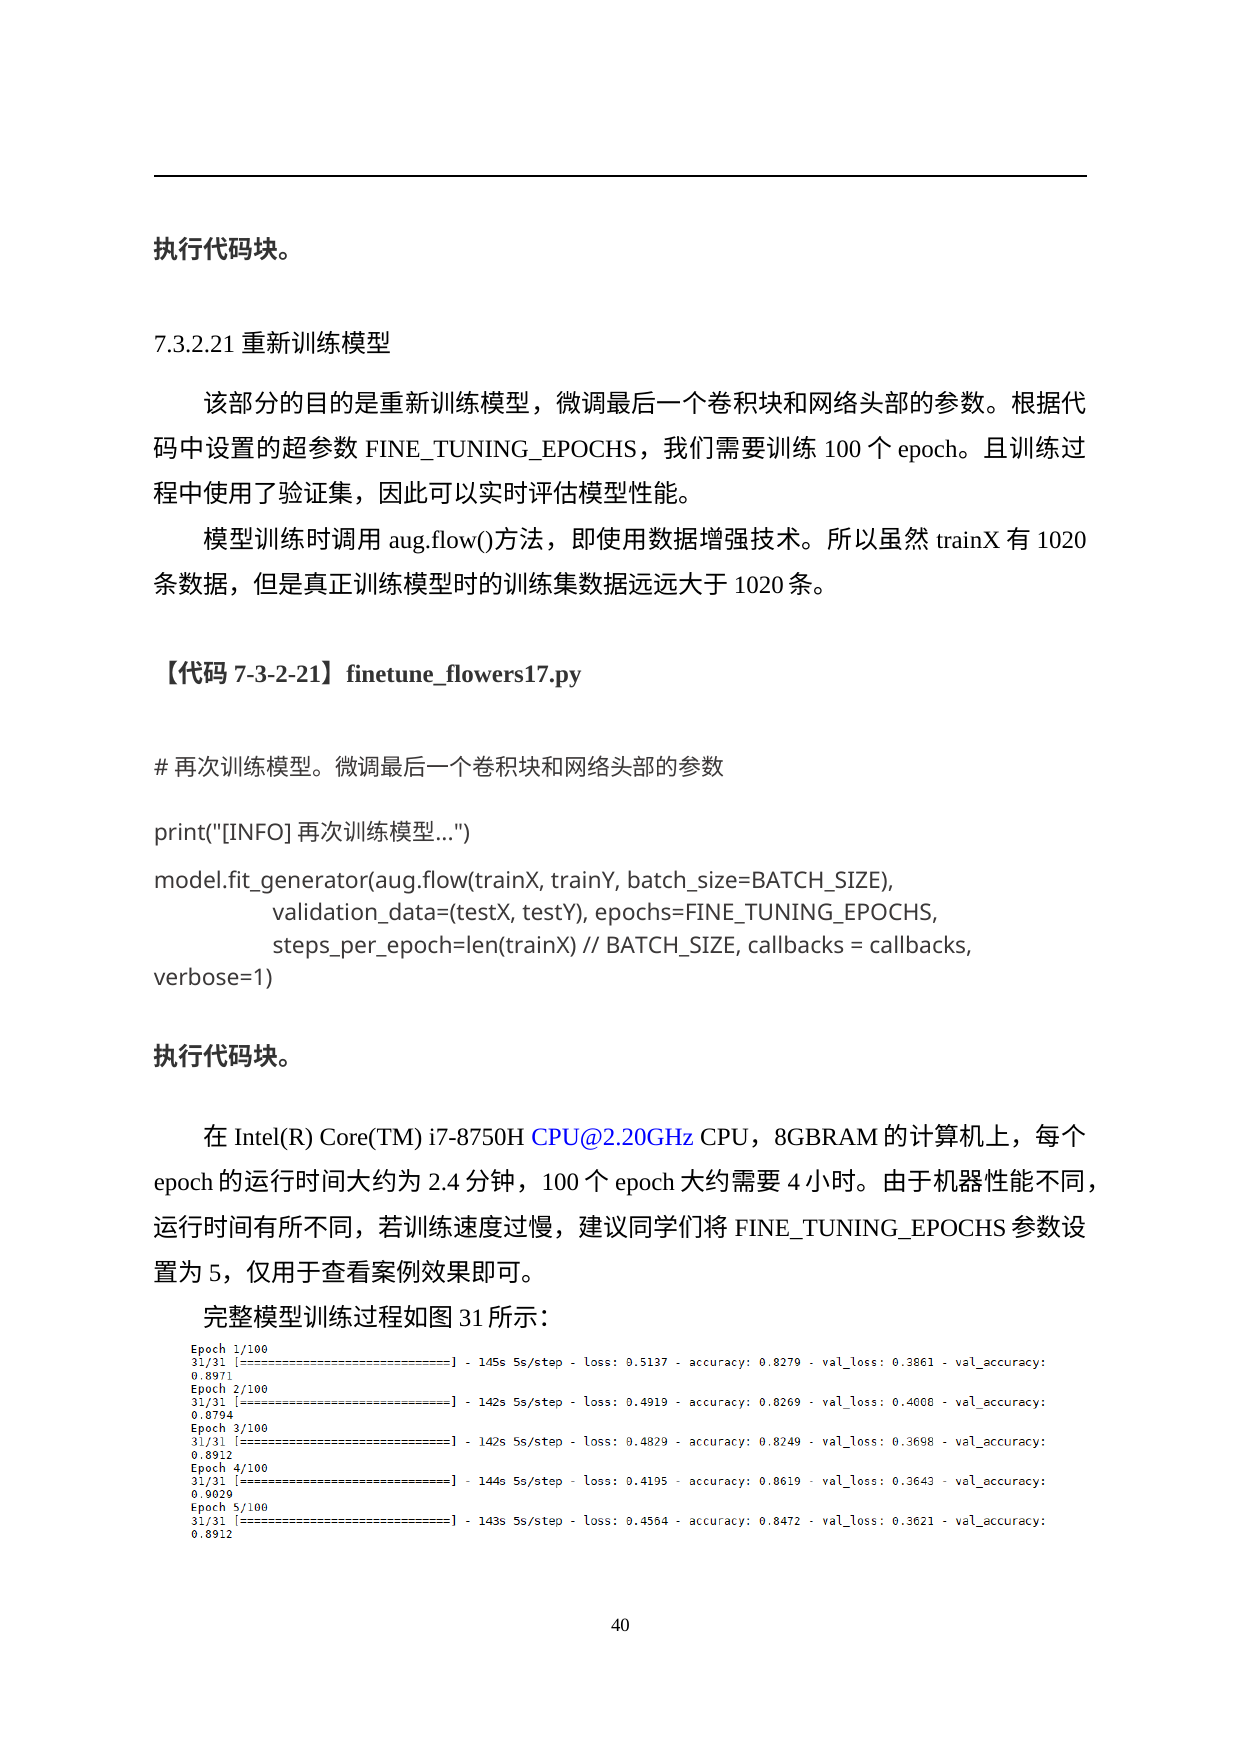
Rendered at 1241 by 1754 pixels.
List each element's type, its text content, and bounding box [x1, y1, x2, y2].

text 完整模型训练过程如图31所示： [153, 1298, 1087, 1334]
text 模型训练时调用aug.flow()方法，即使用数据增强技术。所以虽然trainX有1020条数据，但是真正训练模型时的训练集数据远远大于1020条。 [153, 519, 1087, 601]
text 在Intel(R) Core(TM) i7-8750H CPU@2.20GHz CPU，8GBRAM的计算机上，每个epoch的运行时间大约为2.4分钟，100个epoch大约需要4小时。由于机器性能不同，运行时间有所不同，若训练速度过慢，建议同学们将FINE_TUNING_EPOCHS参数设置为5，仅用于查看案例效果即可。 [153, 1117, 1087, 1289]
text validation_data=(testX, testY), epochs=FINE_TUNING_EPOCHS, [153, 896, 1087, 928]
text # 再次训练模型。微调最后一个卷积块和网络头部的参数 [153, 733, 1087, 798]
text 【代码7-3-2-21】finetune_flowers17.py [153, 639, 1087, 704]
text model.fit_generator(aug.flow(trainX, trainY, batch_size=BATCH_SIZE), [153, 863, 1087, 896]
text 执行代码块。 [153, 215, 1087, 280]
picture [187, 1343, 1053, 1540]
text 执行代码块。 [153, 1022, 1087, 1087]
text 7.3.2.21 重新训练模型 [153, 309, 1087, 374]
text print("[INFO] 再次训练模型...") [153, 798, 1087, 863]
text steps_per_epoch=len(trainX) // BATCH_SIZE, callbacks = callbacks, verbose=1) [153, 928, 1087, 993]
text 该部分的目的是重新训练模型，微调最后一个卷积块和网络头部的参数。根据代码中设置的超参数FINE_TUNING_EPOCHS，我们需要训练100个epoch。且训练过程中使用了验证集，因此可以实时评估模型性能。 [153, 383, 1087, 510]
